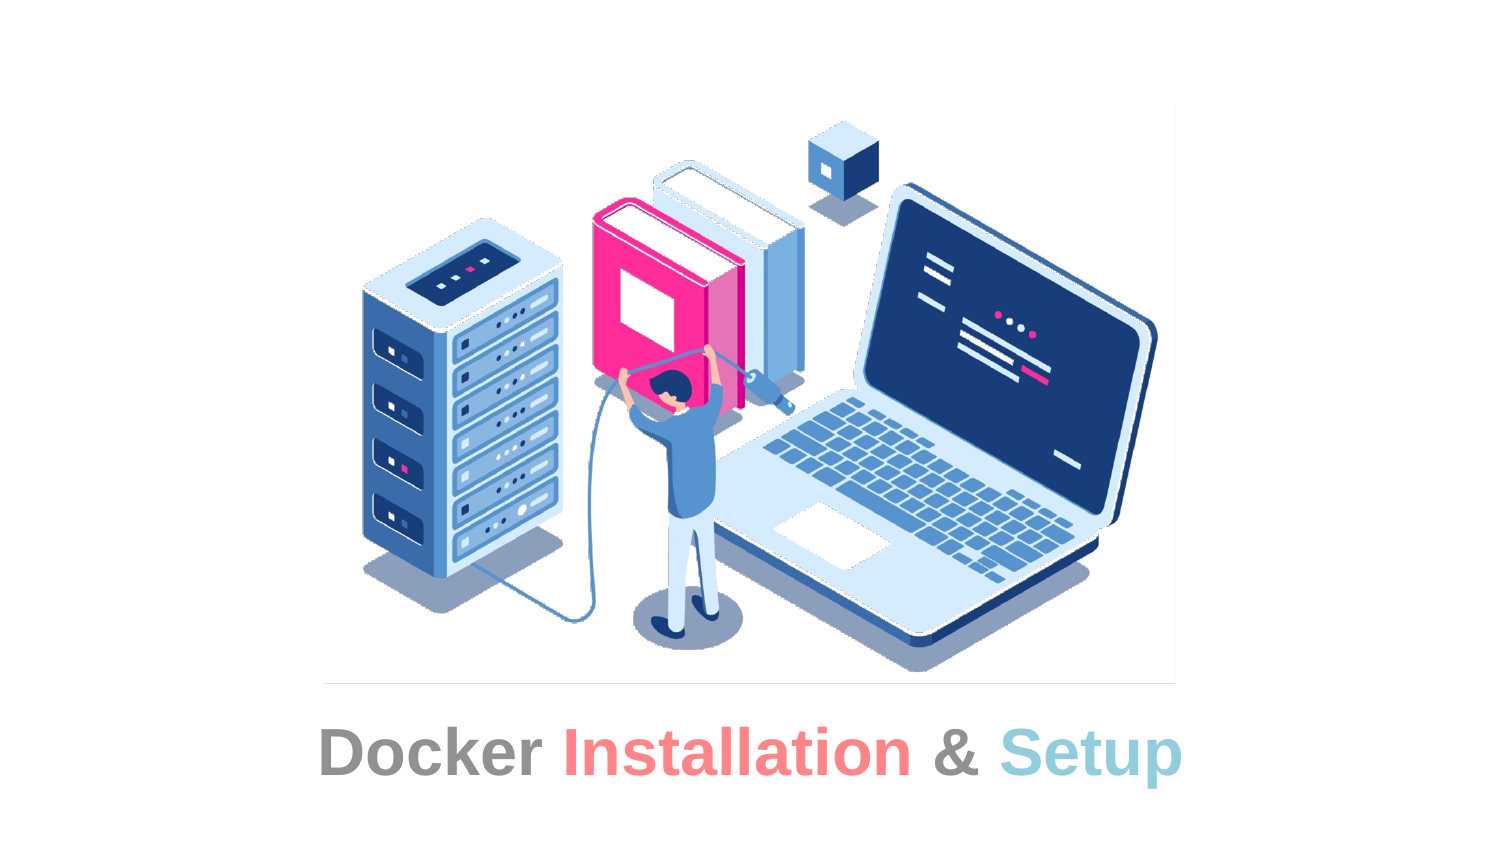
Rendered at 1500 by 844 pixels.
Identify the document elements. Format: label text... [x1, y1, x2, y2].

text Docker Installation & Setup [317, 682, 1261, 799]
picture [324, 103, 1176, 682]
